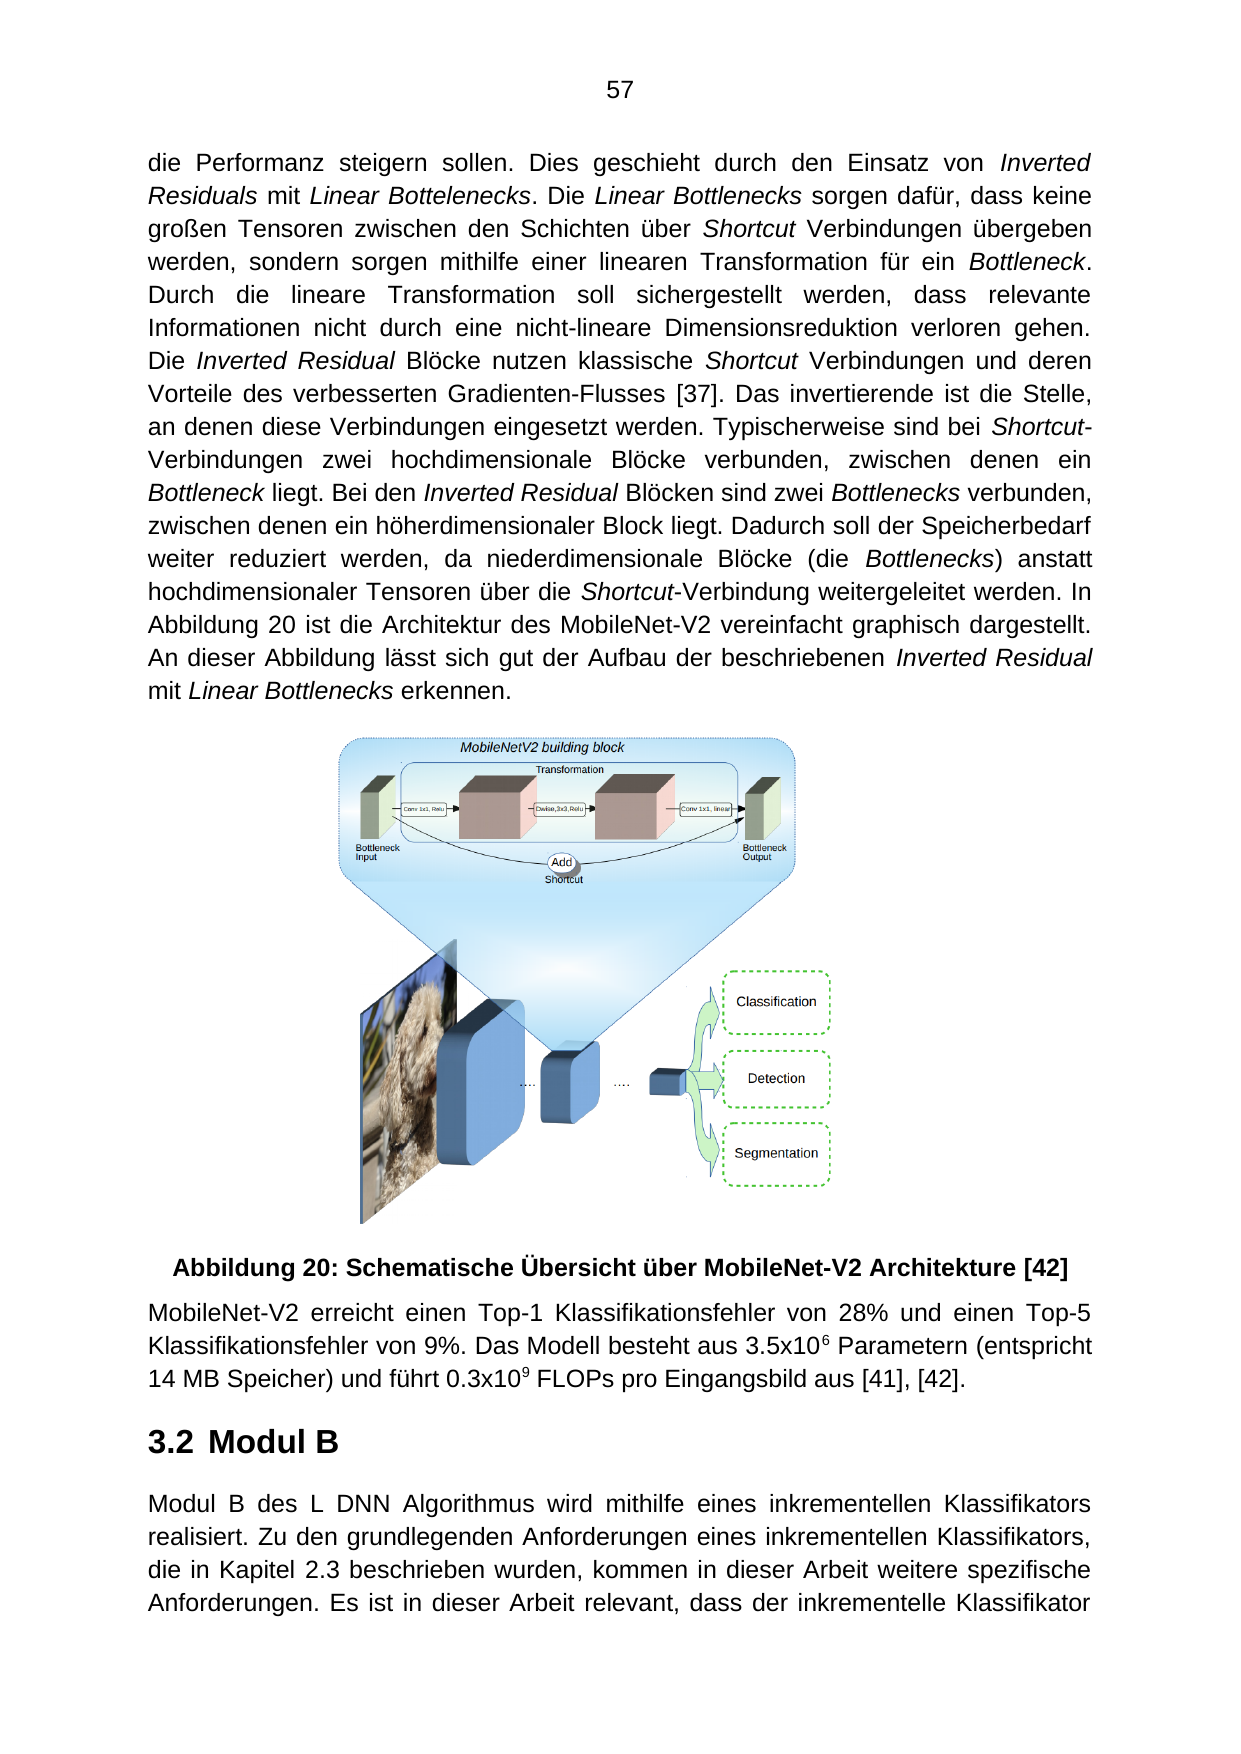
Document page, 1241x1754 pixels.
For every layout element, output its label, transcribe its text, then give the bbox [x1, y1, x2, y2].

subtitle Modul B [148, 1422, 1092, 1461]
text Abbildung 20: Schematische Übersicht über MobileNet-V2 Architekture [148, 1253, 1092, 1282]
text MobileNet-V2 erreicht einen Top-1 Klassifikationsfehler von 28% und einen Top-5 Klassifikationsfehler von 9%. Das Modell besteht aus 3.5x106 Parametern (entspricht 14 MB Speicher) und führt 0.3x109 FLOPs pro Eingangsbild aus,. [148, 1298, 1092, 1393]
picture [304, 734, 942, 1227]
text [148, 1489, 1092, 1617]
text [148, 148, 1092, 705]
